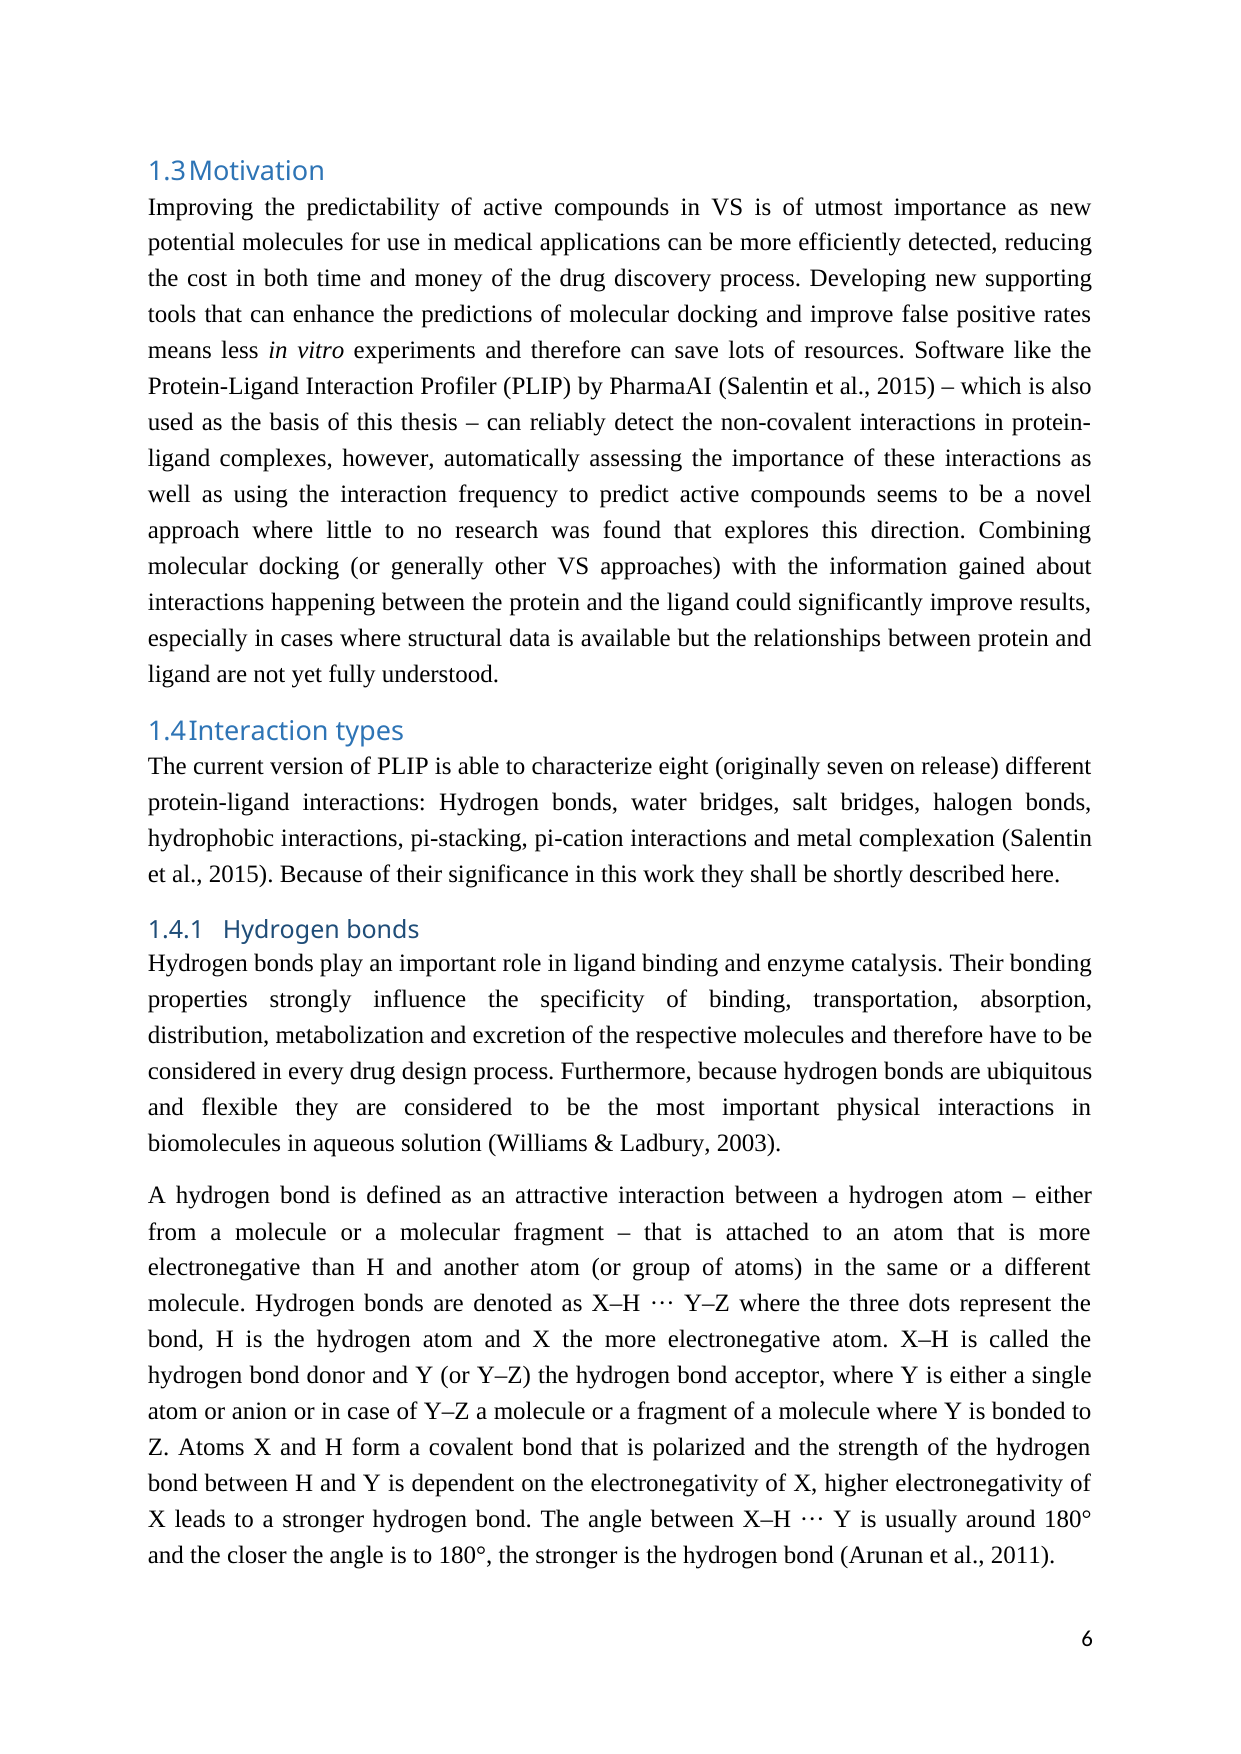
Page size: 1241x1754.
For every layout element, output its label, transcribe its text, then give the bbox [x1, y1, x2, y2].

text Hydrogen bonds play an important role in ligand binding and enzyme catalysis. Their bonding properties strongly influence the specificity of binding, transportation, absorption, distribution, metabolization and excretion of the respective molecules and therefore have to be considered in every drug design process. Furthermore, because hydrogen bonds are ubiquitous and flexible they are considered to be the most important physical interactions in biomolecules in aqueous solution (Williams & Ladbury, 2003). [148, 948, 1093, 1157]
subtitle Interaction types [148, 711, 1093, 748]
subtitle Motivation [148, 152, 1093, 189]
text Improving the predictability of active compounds in VS is of utmost importance as new potential molecules for use in medical applications can be more efficiently detected, reducing the cost in both time and money of the drug discovery process. Developing new supporting tools that can enhance the predictions of molecular docking and improve false positive rates means less in vitro experiments and therefore can save lots of resources. Software like the Protein-Ligand Interaction Profiler (PLIP) by PharmaAI (Salentin et al., 2015) – which is also used as the basis of this thesis – can reliably detect the non-covalent interactions in protein-ligand complexes, however, automatically assessing the importance of these interactions as well as using the interaction frequency to predict active compounds seems to be a novel approach where little to no research was found that explores this direction. Combining molecular docking (or generally other VS approaches) with the information gained about interactions happening between the protein and the ligand could significantly improve results, especially in cases where structural data is available but the relationships between protein and ligand are not yet fully understood. [148, 192, 1093, 687]
subtitle Hydrogen bonds [148, 912, 1093, 946]
text A hydrogen bond is defined as an attractive interaction between a hydrogen atom – either from a molecule or a molecular fragment – that is attached to an atom that is more electronegative than H and another atom (or group of atoms) in the same or a different molecule. Hydrogen bonds are denoted as X–H ··· Y–Z where the three dots represent the bond, H is the hydrogen atom and X the more electronegative atom. X–H is called the hydrogen bond donor and Y (or Y–Z) the hydrogen bond acceptor, where Y is either a single atom or anion or in case of Y–Z a molecule or a fragment of a molecule where Y is bonded to Z. Atoms X and H form a covalent bond that is polarized and the strength of the hydrogen bond between H and Y is dependent on the electronegativity of X, higher electronegativity of X leads to a stronger hydrogen bond. The angle between X–H ··· Y is usually around 180° and the closer the angle is to 180°, the stronger is the hydrogen bond (Arunan et al., 2011). [148, 1181, 1093, 1569]
text The current version of PLIP is able to characterize eight (originally seven on release) different protein-ligand interactions: Hydrogen bonds, water bridges, salt bridges, halogen bonds, hydrophobic interactions, pi-stacking, pi-cation interactions and metal complexation (Salentin et al., 2015). Because of their significance in this work they shall be shortly described here. [148, 751, 1093, 888]
